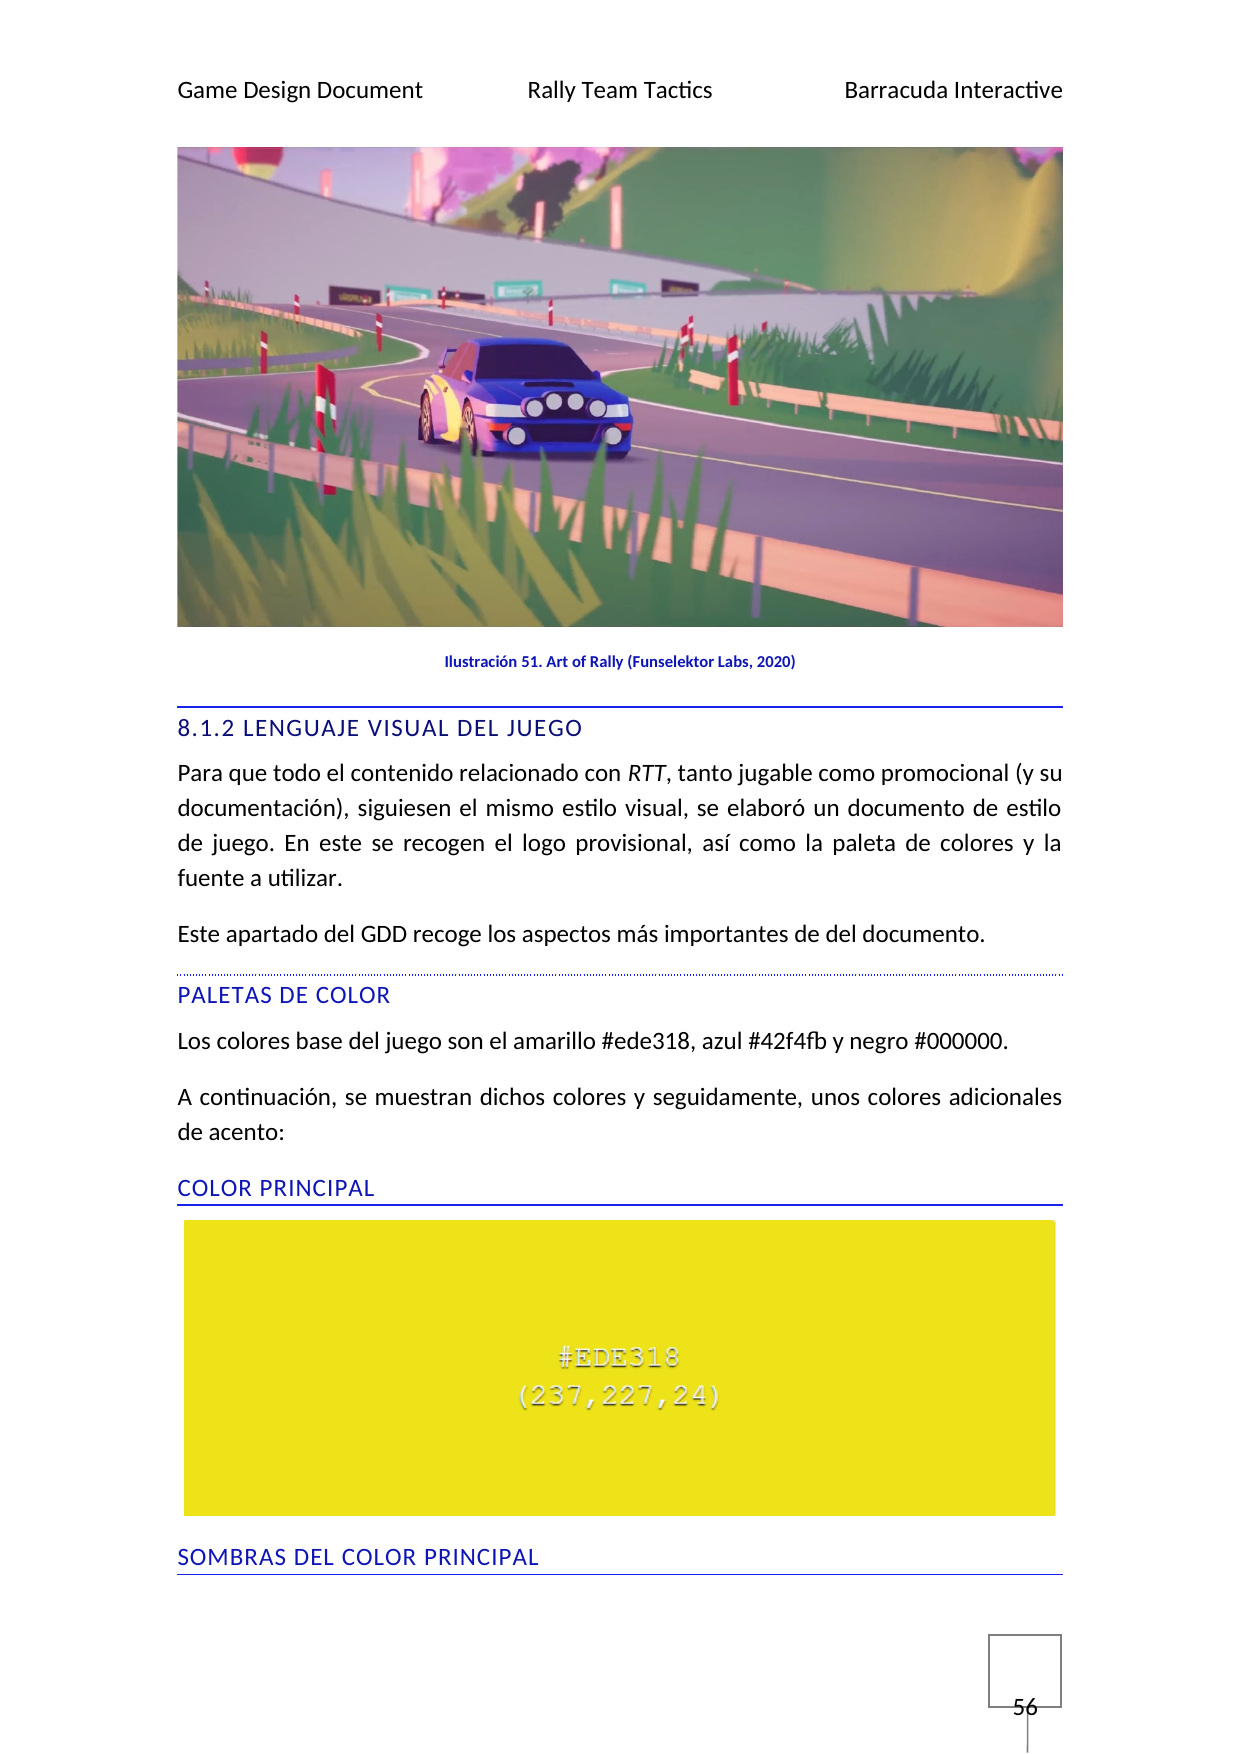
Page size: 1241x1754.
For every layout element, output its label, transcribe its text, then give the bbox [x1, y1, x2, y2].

text Los colores base del juego son el amarillo #ede318, azul #42f4fb y negro #000000. [177, 1025, 1063, 1056]
subtitle Sombras del color principal [177, 1541, 1063, 1574]
text A continuación, se muestran dichos colores y seguidamente, unos colores adicionales de acento: [177, 1081, 1063, 1146]
picture [184, 1220, 1057, 1516]
subtitle Color principal [177, 1172, 1063, 1204]
subtitle Paletas de color [177, 974, 1063, 1010]
text Ilustración 51. Art of Rally (Funselektor Labs, 2020) [177, 652, 1063, 672]
picture [177, 147, 1063, 627]
text Este apartado del GDD recoge los aspectos más importantes de del documento. [177, 918, 1063, 949]
text Para que todo el contenido relacionado con RTT, tanto jugable como promocional (y su documentación), siguiesen el mismo estilo visual, se elaboró un documento de estilo de juego. En este se recogen el logo provisional, así como la paleta de colores y la fuente a utilizar. [177, 757, 1063, 893]
subtitle 8.1.2 Lenguaje visual del juego [177, 708, 1063, 742]
